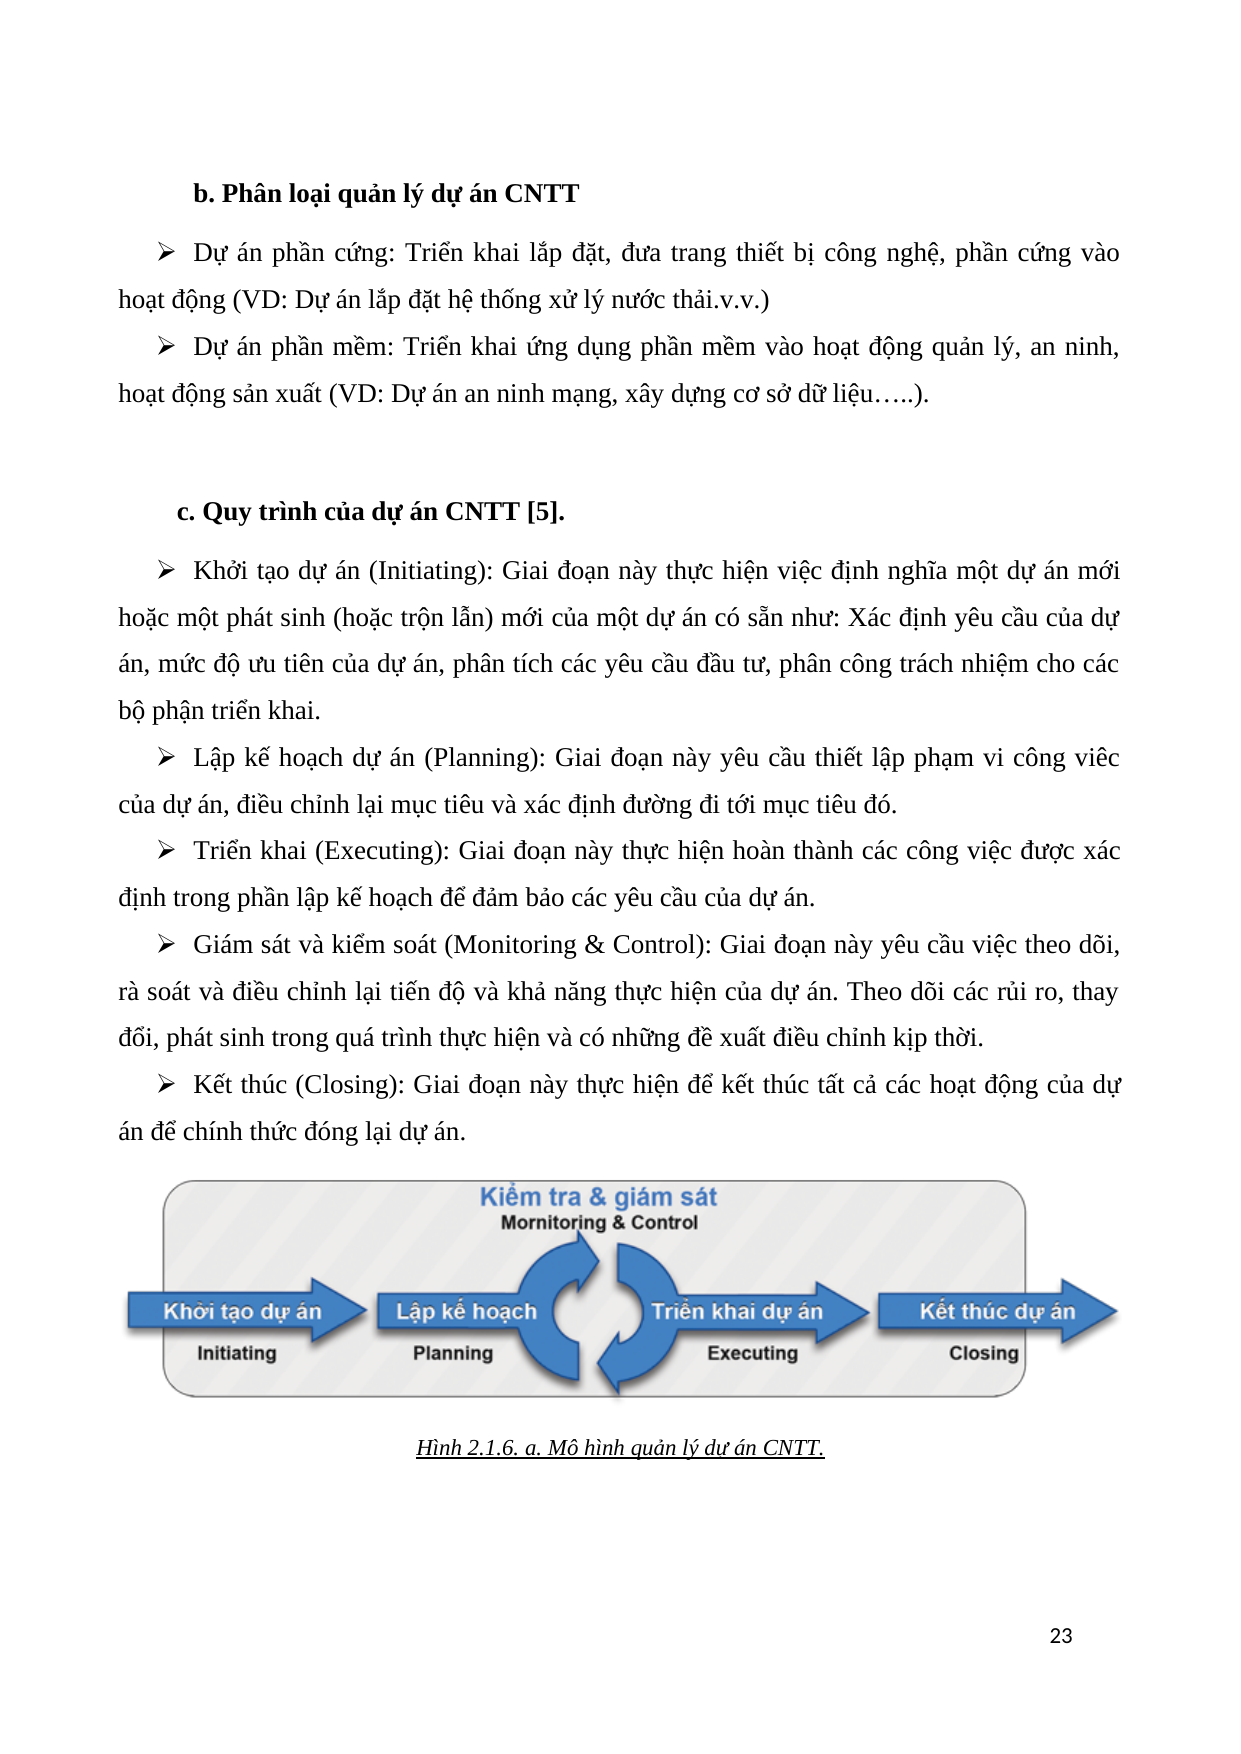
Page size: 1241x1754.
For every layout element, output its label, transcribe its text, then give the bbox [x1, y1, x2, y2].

list Dự án phần cứng: Triển khai lắp đặt, đưa trang thiết bị công nghệ, phần cứng vào hoạt động (VD: Dự án lắp đặt hệ thống xử lý nước thải.v.v.) [118, 236, 1122, 314]
list Dự án phần mềm: Triển khai ứng dụng phần mềm vào hoạt động quản lý, an ninh, hoạt động sản xuất (VD: Dự án an ninh mạng, xây dựng cơ sở dữ liệu…..). [118, 330, 1122, 408]
list Triển khai (Executing): Giai đoạn này thực hiện hoàn thành các công việc được xác định trong phần lập kế hoạch để đảm bảo các yêu cầu của dự án. [118, 834, 1122, 912]
list Kết thúc (Closing): Giai đoạn này thực hiện để kết thúc tất cả các hoạt động của dự án để chính thức đóng lại dự án. [118, 1068, 1122, 1146]
text b. Phân loại quản lý dự án CNTT [118, 177, 1122, 208]
list Khởi tạo dự án (Initiating): Giai đoạn này thực hiện việc định nghĩa một dự án mới hoặc một phát sinh (hoặc trộn lẫn) mới của một dự án có sẵn như: Xác định yêu cầu của dự án, mức độ ưu tiên của dự án, phân tích các yêu cầu đầu tư, phân công trách nhiệm cho các bộ phận triển khai. [118, 554, 1122, 725]
text c. Quy trình của dự án CNTT [5]. [118, 495, 1122, 526]
picture [118, 1173, 1123, 1408]
list Lập kế hoạch dự án (Planning): Giai đoạn này yêu cầu thiết lập phạm vi công viêc của dự án, điều chỉnh lại mục tiêu và xác định đường đi tới mục tiêu đó. [118, 741, 1122, 819]
list Giám sát và kiểm soát (Monitoring & Control): Giai đoạn này yêu cầu việc theo dõi, rà soát và điều chỉnh lại tiến độ và khả năng thực hiện của dự án. Theo dõi các rủi ro, thay đổi, phát sinh trong quá trình thực hiện và có những đề xuất điều chỉnh kịp thời. [118, 928, 1122, 1052]
